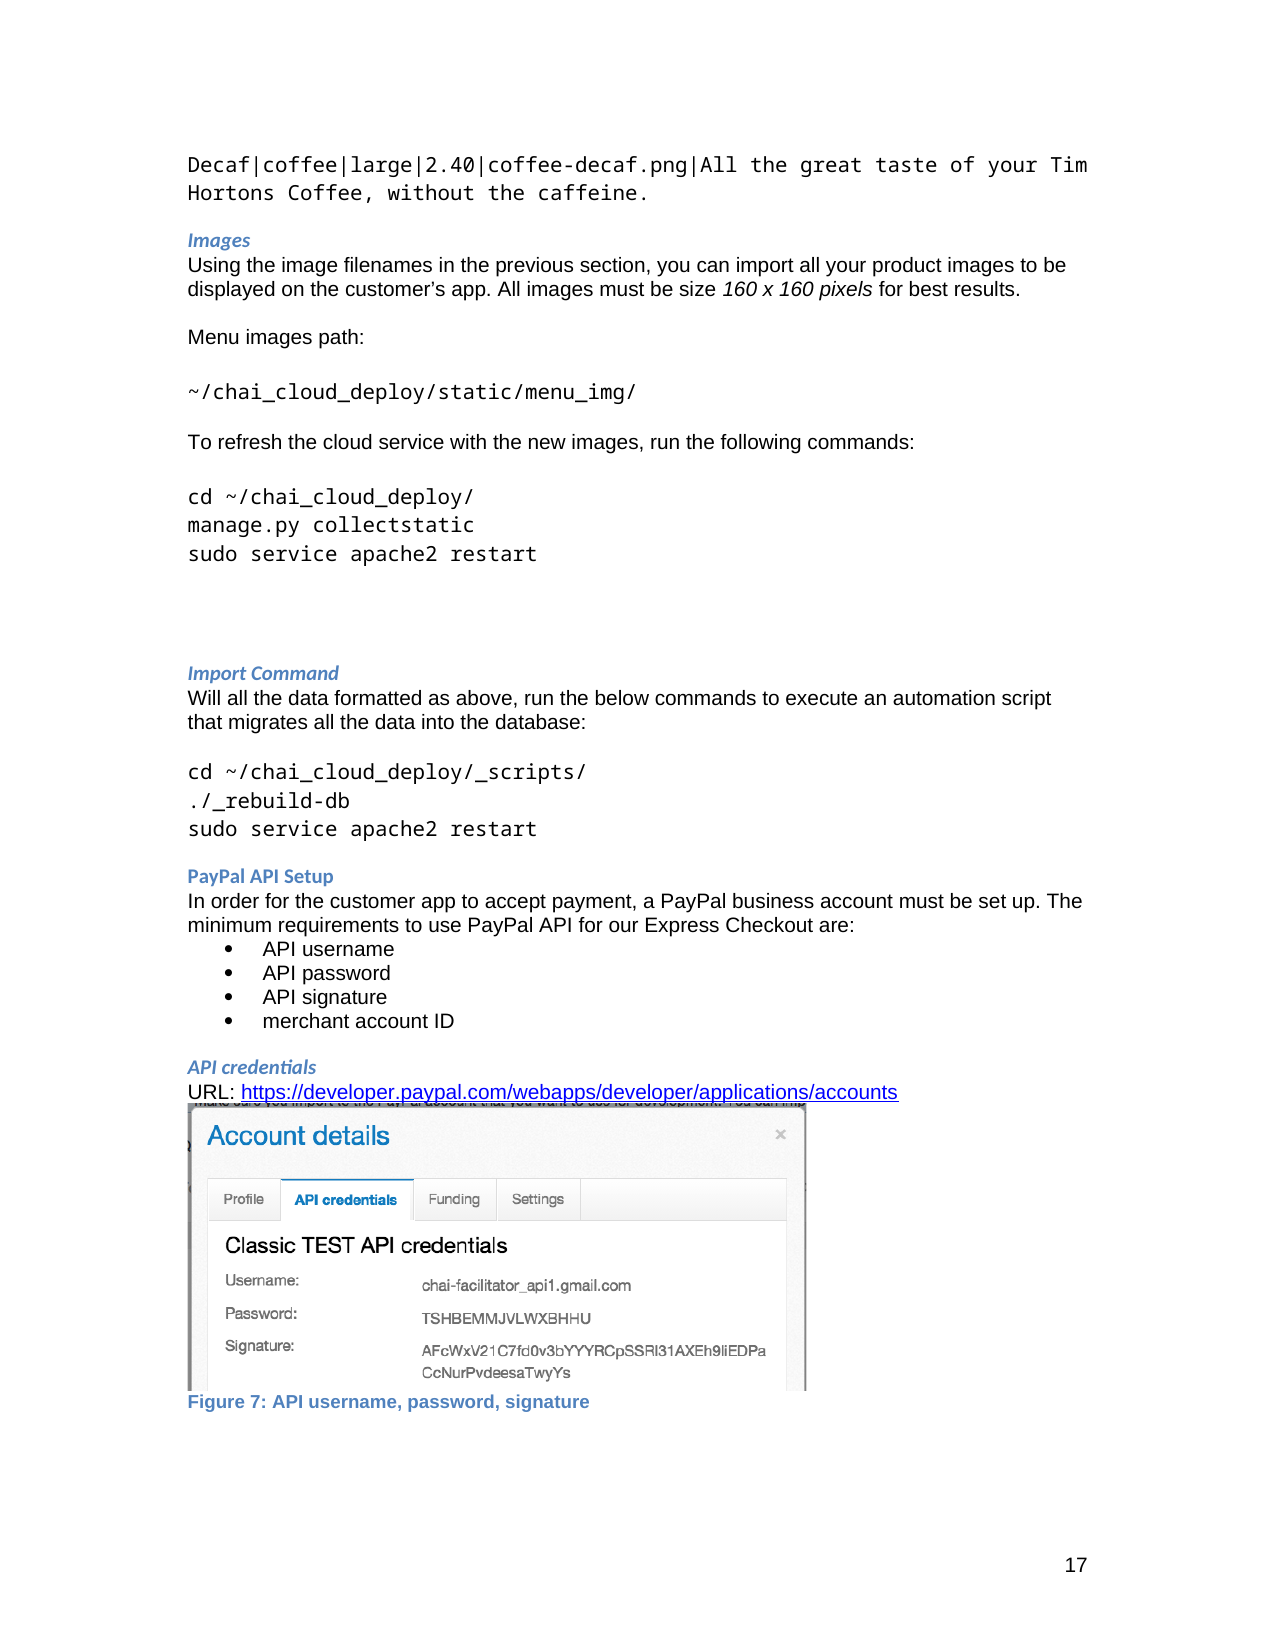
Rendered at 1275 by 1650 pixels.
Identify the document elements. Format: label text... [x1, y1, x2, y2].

text sudo service apache2 restart [187, 539, 1087, 567]
text cd ~/chai_cloud_deploy/ [187, 482, 1087, 511]
list API username [225, 937, 1087, 961]
text sudo service apache2 restart [187, 814, 1087, 843]
list API signature [225, 985, 1087, 1009]
text In order for the customer app to accept payment, a PayPal business account must be set up. The minimum requirements to use PayPal API for our Express Checkout are: [187, 889, 1087, 937]
text Will all the data formatted as above, run the below commands to execute an automation script that migrates all the data into the database: [187, 686, 1087, 733]
subtitle Import Command [187, 660, 1087, 686]
text cd ~/chai_cloud_deploy/_scripts/ [187, 757, 1087, 786]
text ~/chai_cloud_deploy/static/menu_img/ [187, 377, 1087, 406]
text Menu images path: [187, 325, 1087, 349]
text Using the image filenames in the previous section, you can import all your product images to be displayed on the customer’s app. All images must be size 160 x 160 pixels for best results. [187, 253, 1087, 301]
list merchant account ID [225, 1009, 1087, 1033]
text ./_rebuild-db [187, 786, 1087, 814]
text To refresh the cloud service with the new images, run the following commands: [187, 430, 1087, 454]
text Decaf|coffee|large|2.40|coffee-decaf.png|All the great taste of your Tim Hortons Coffee, without the caffeine. [187, 150, 1087, 207]
subtitle PayPal API Setup [187, 864, 1087, 889]
text URL: https://developer.paypal.com/webapps/developer/applications/accounts [187, 1079, 1087, 1103]
text manage.py collectstatic [187, 511, 1087, 539]
subtitle API credentials [187, 1054, 1087, 1079]
picture [187, 1103, 807, 1391]
list API password [225, 961, 1087, 985]
subtitle Images [187, 228, 1087, 253]
